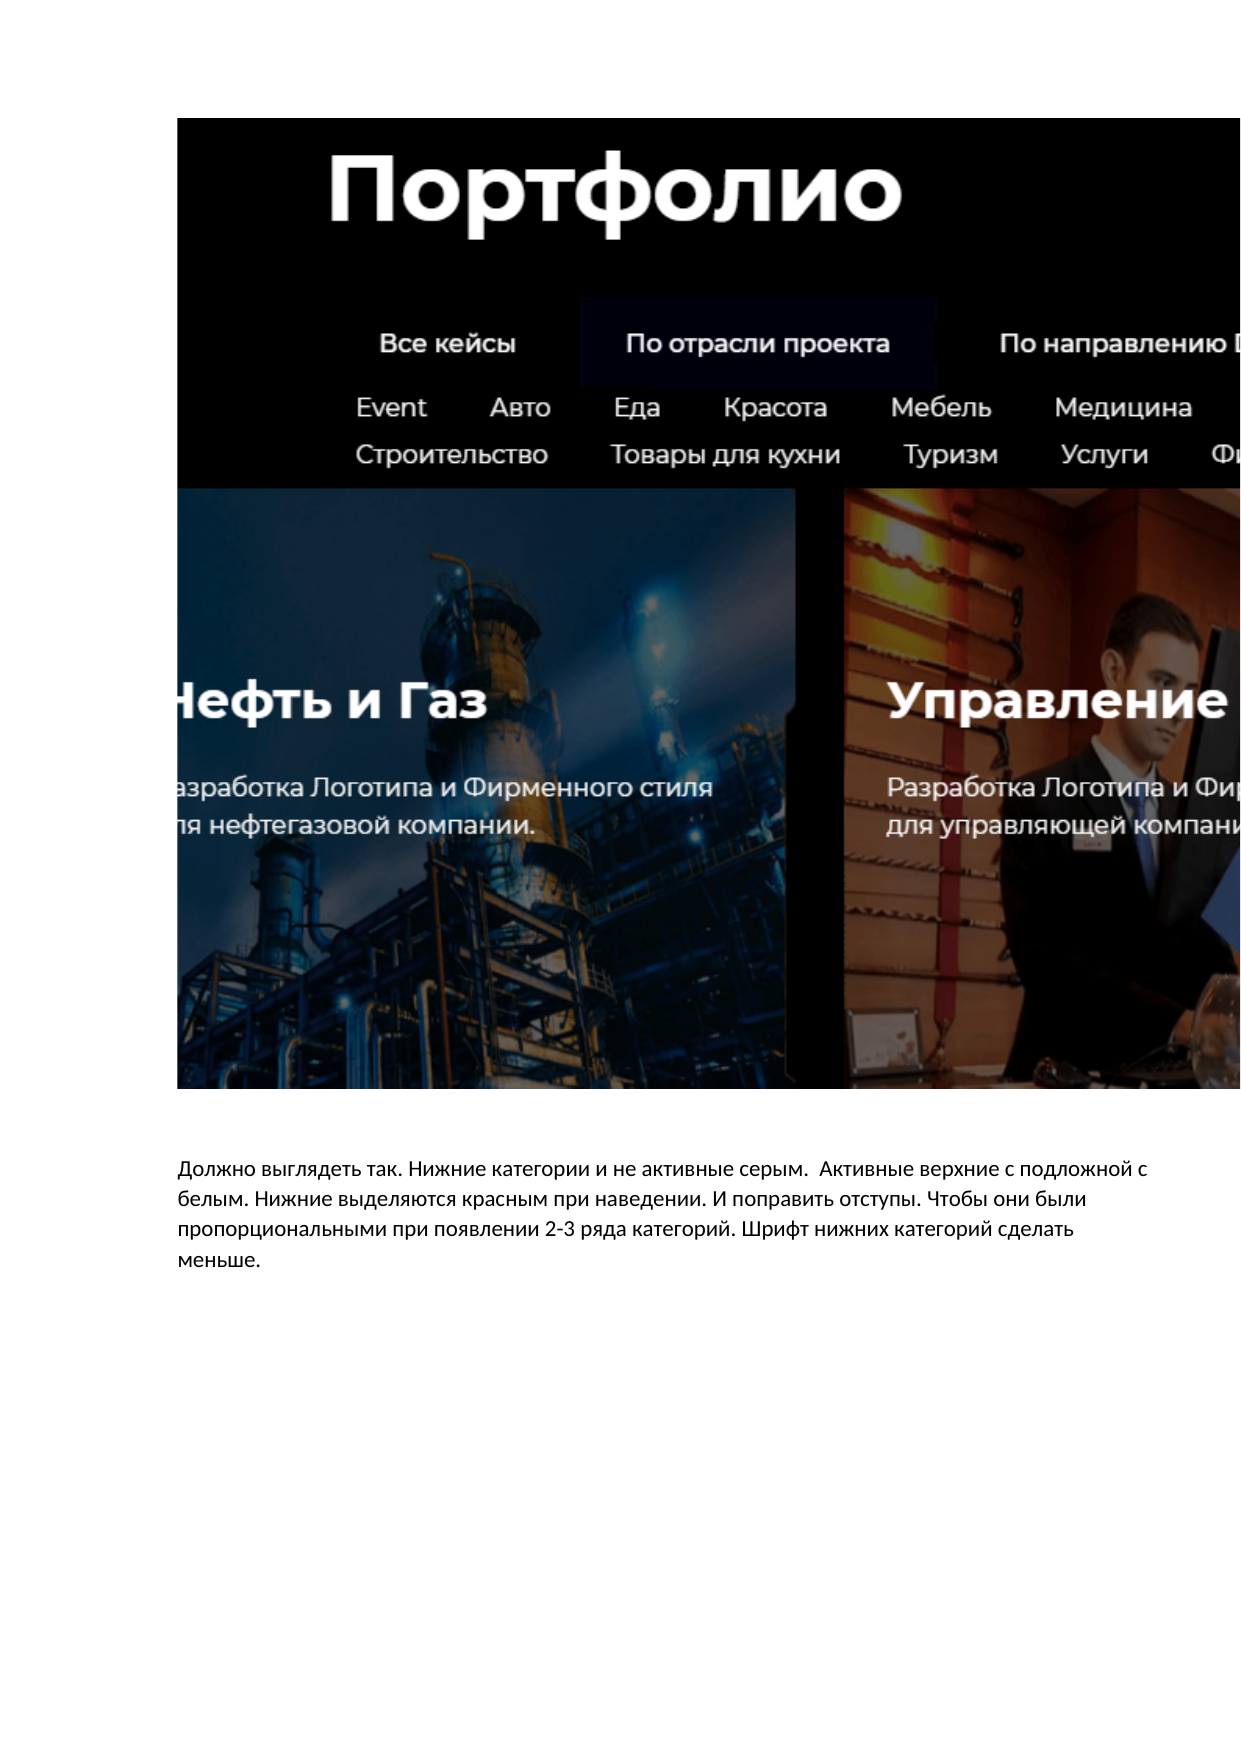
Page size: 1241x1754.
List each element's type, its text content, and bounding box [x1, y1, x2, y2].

text Должно выглядеть так. Нижние категории и не активные серым. Активные верхние с подложной с белым. Нижние выделяются красным при наведении. И поправить отступы. Чтобы они были пропорциональными при появлении 2-3 ряда категорий. Шрифт нижних категорий сделать меньше. [177, 1154, 1152, 1273]
picture [177, 118, 1241, 1089]
